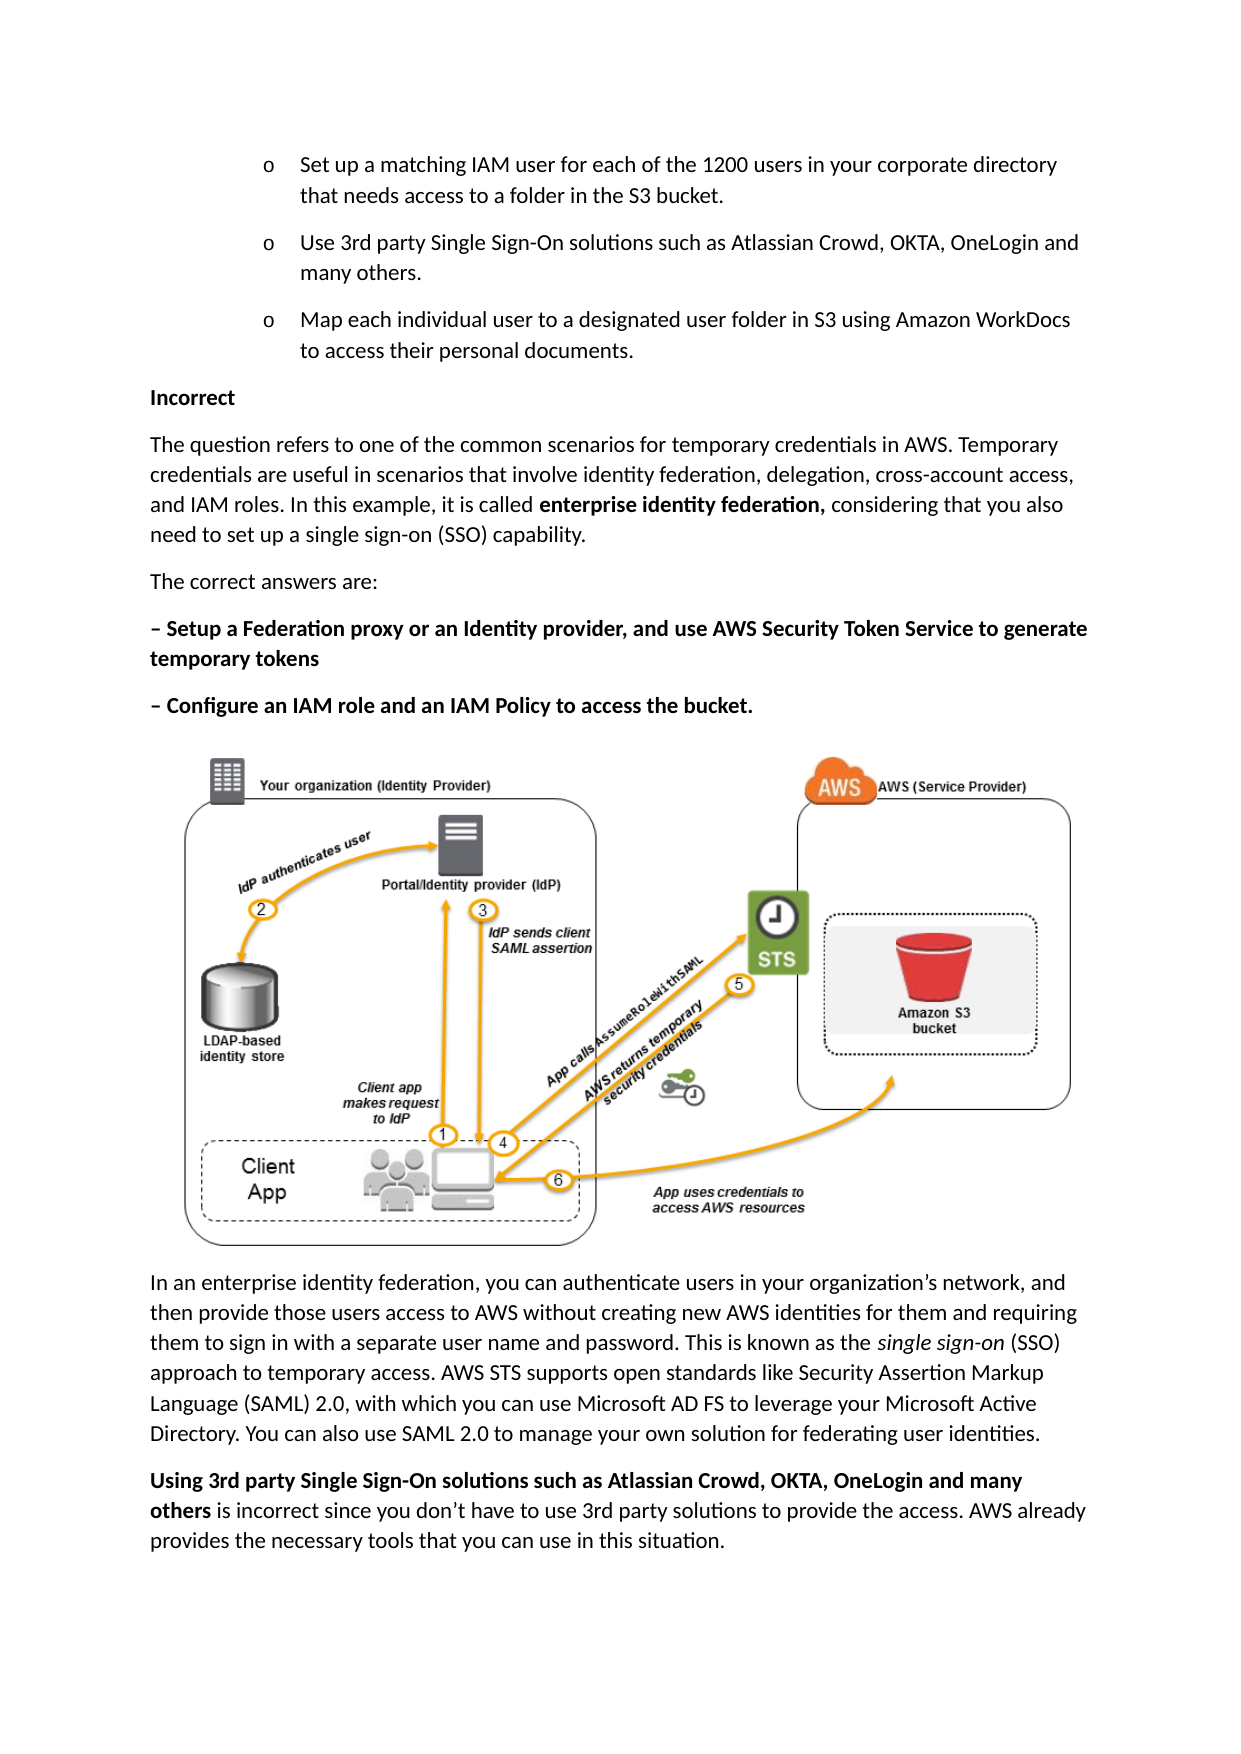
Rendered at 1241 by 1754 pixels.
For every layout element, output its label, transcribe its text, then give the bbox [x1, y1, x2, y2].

text The question refers to one of the common scenarios for temporary credentials in AWS. Temporary credentials are useful in scenarios that involve identity federation, delegation, cross-account access, and IAM roles. In this example, it is called enterprise identity federation, considering that you also need to set up a single sign-on (SSO) capability. [150, 430, 1090, 548]
list Use 3rd party Single Sign-On solutions such as Atlassian Crowd, OKTA, OneLogin and many others. [262, 228, 1090, 286]
list Map each individual user to a designated user folder in S3 using Amazon WorkDocs to access their personal documents. [262, 305, 1090, 364]
text The correct answers are: [150, 567, 1090, 595]
picture [150, 738, 1091, 1266]
text Incorrect [150, 383, 1090, 411]
text Using 3rd party Single Sign-On solutions such as Atlassian Crowd, OKTA, OneLogin and many others is incorrect since you don’t have to use 3rd party solutions to provide the access. AWS already provides the necessary tools that you can use in this situation. [150, 1466, 1090, 1554]
list Set up a matching IAM user for each of the 1200 users in your corporate directory that needs access to a folder in the S3 bucket. [262, 150, 1090, 209]
text – Configure an IAM role and an IAM Policy to access the bucket. [150, 691, 1090, 719]
text – Setup a Federation proxy or an Identity provider, and use AWS Security Token Service to generate temporary tokens [150, 614, 1090, 672]
text In an enterprise identity federation, you can authenticate users in your organization’s network, and then provide those users access to AWS without creating new AWS identities for them and requiring them to sign in with a separate user name and password. This is known as the single sign-on (SSO) approach to temporary access. AWS STS supports open standards like Security Assertion Markup Language (SAML) 2.0, with which you can use Microsoft AD FS to leverage your Microsoft Active Directory. You can also use SAML 2.0 to manage your own solution for federating user identities. [150, 1266, 1090, 1447]
